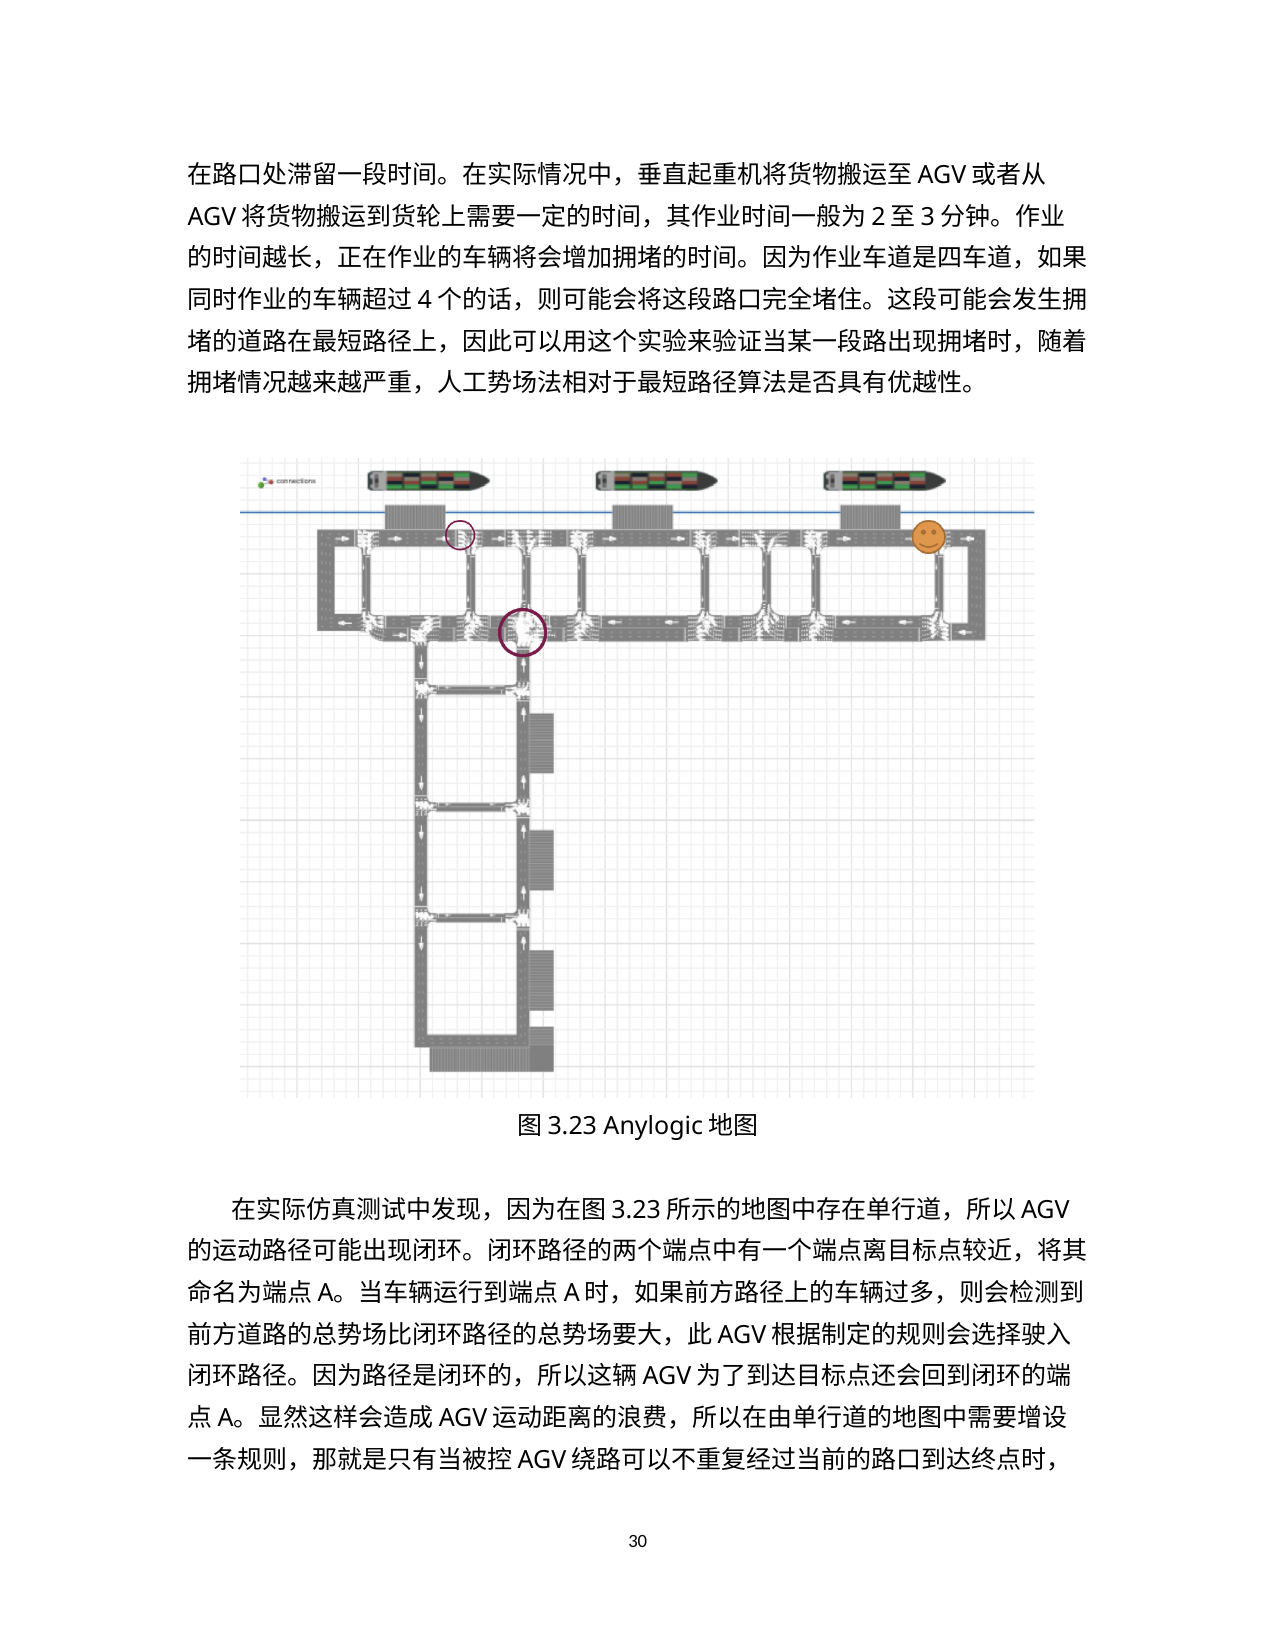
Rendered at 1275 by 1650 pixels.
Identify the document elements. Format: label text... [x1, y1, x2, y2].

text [187, 1185, 1087, 1476]
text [187, 150, 1087, 400]
picture [238, 458, 1037, 1102]
